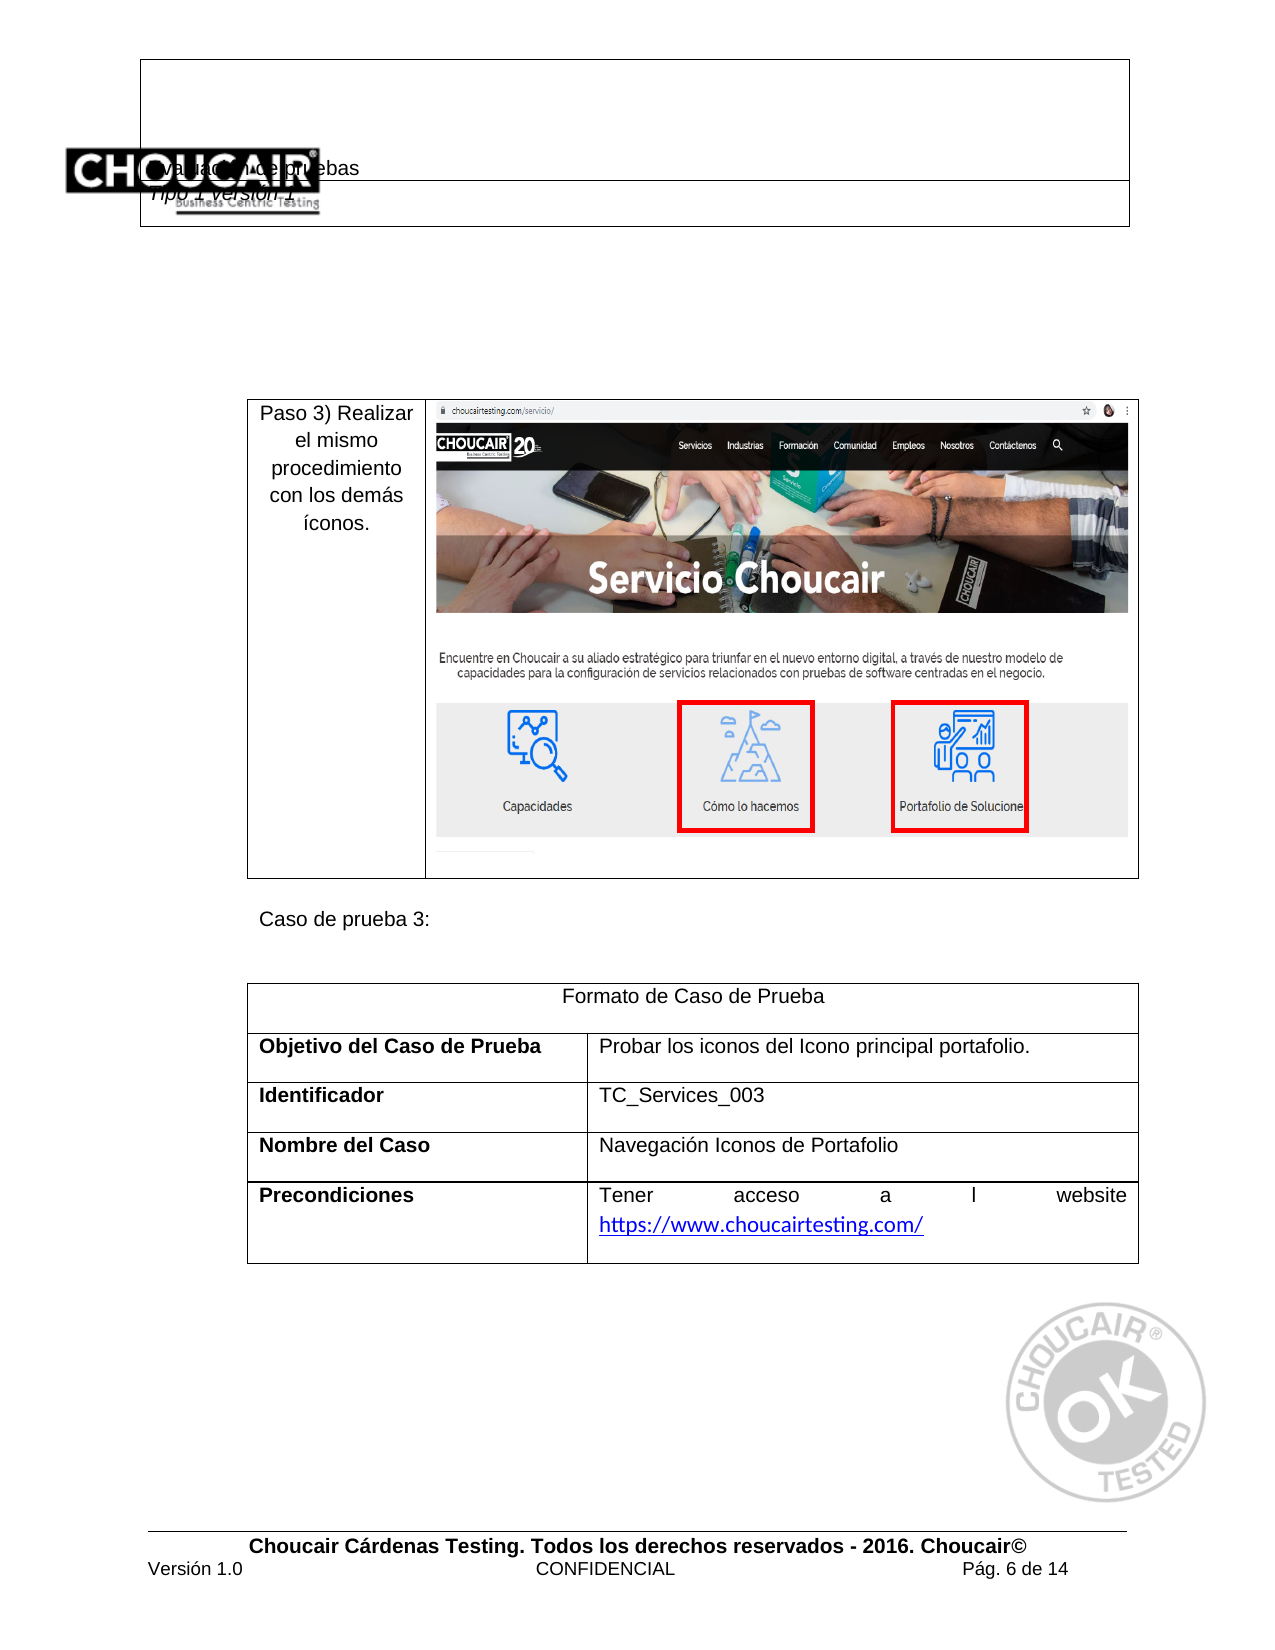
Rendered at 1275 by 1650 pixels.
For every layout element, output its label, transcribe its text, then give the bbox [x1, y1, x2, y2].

table_cell Identificador [248, 1083, 587, 1132]
table_cell [426, 400, 1138, 878]
table_cell Navegación Iconos de Portafolio [588, 1133, 1138, 1181]
picture [436, 400, 1129, 854]
list Caso de prueba 3: [259, 907, 1127, 931]
table_header Formato de Caso de Prueba [248, 984, 1138, 1032]
table_cell Tener acceso a l website https://www.choucairtesting.com/ [588, 1183, 1138, 1263]
table_cell Paso 3) Realizar el mismo procedimiento con los demás íconos. [248, 400, 425, 878]
table_cell Objetivo del Caso de Prueba [248, 1034, 587, 1082]
table_cell Nombre del Caso [248, 1133, 587, 1181]
picture [60, 142, 140, 222]
table_cell Precondiciones [248, 1183, 587, 1263]
picture [141, 142, 327, 180]
picture [1000, 1296, 1211, 1507]
table_cell Probar los iconos del Icono principal portafolio. [588, 1034, 1138, 1082]
table_cell TC_Services_003 [588, 1083, 1138, 1132]
picture [141, 181, 327, 222]
